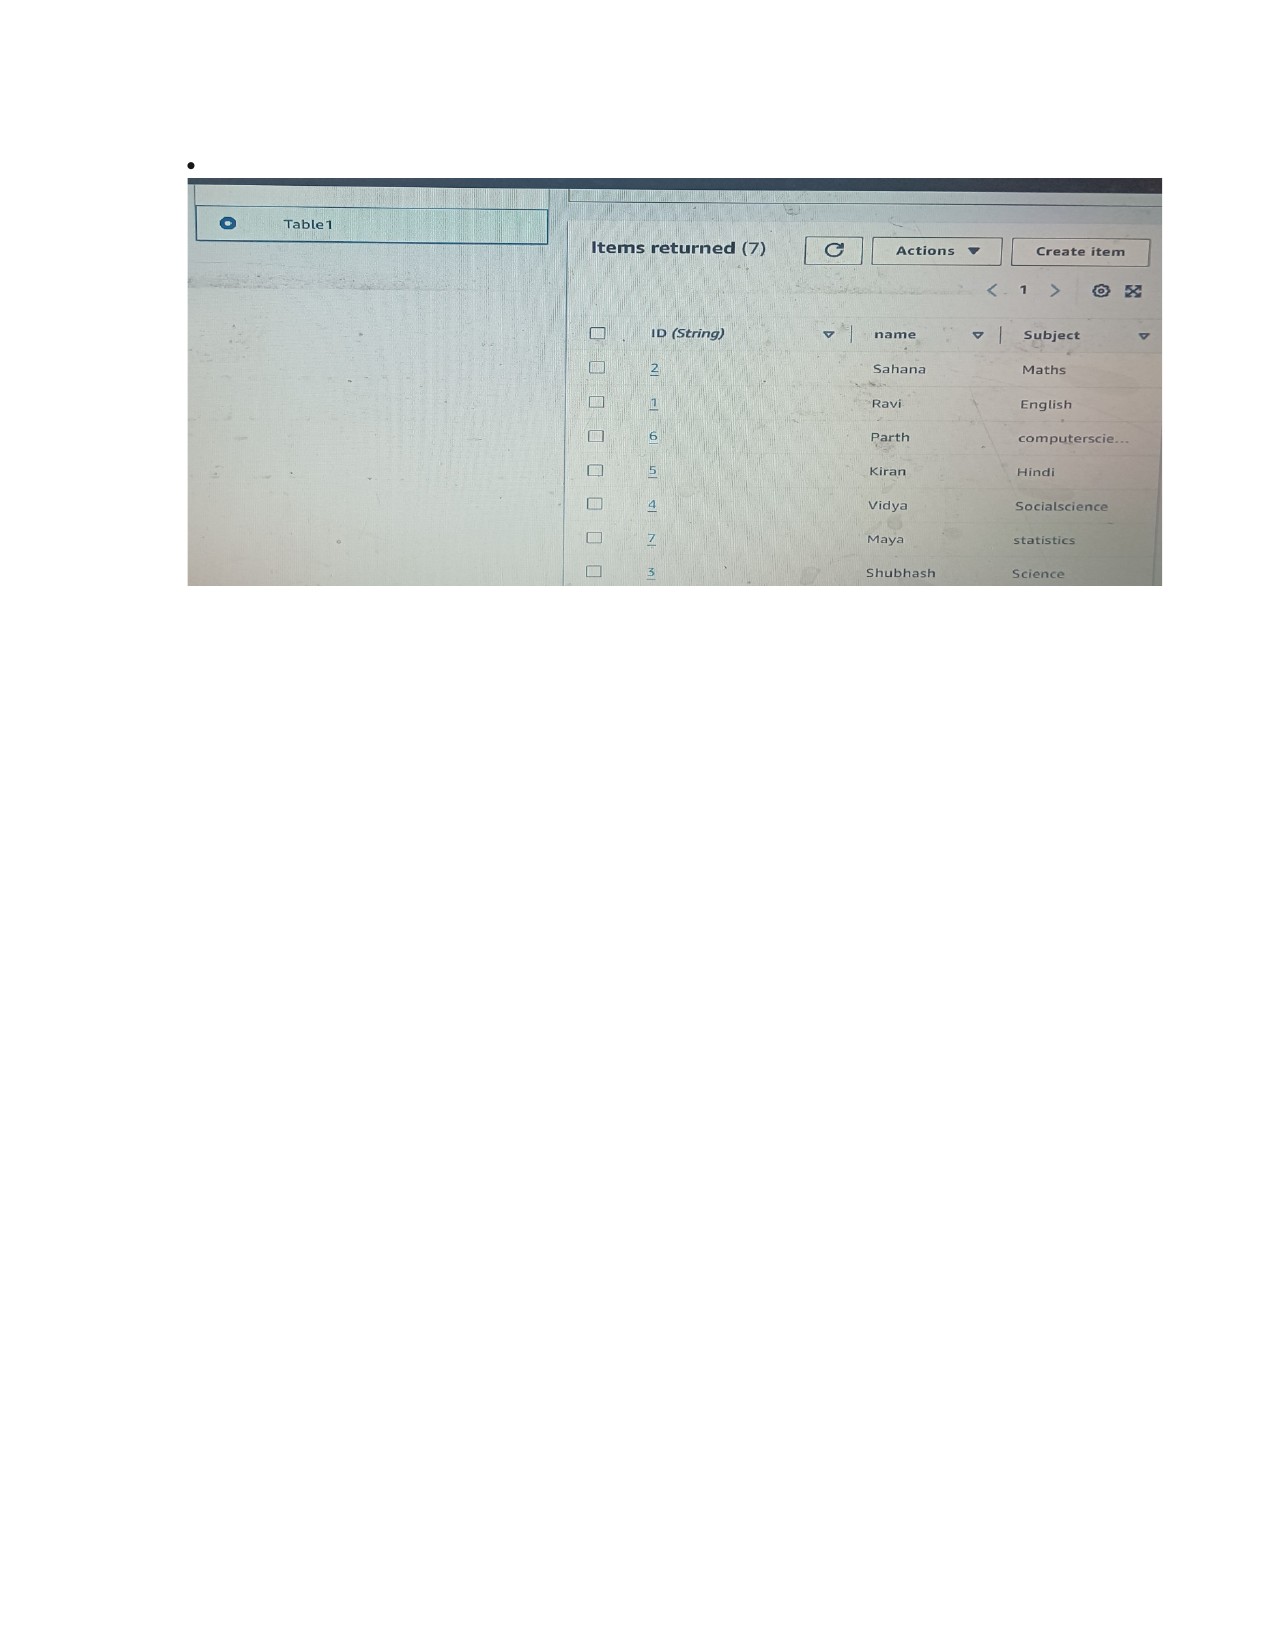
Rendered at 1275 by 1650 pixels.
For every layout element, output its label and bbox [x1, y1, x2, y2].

picture [187, 178, 1163, 586]
